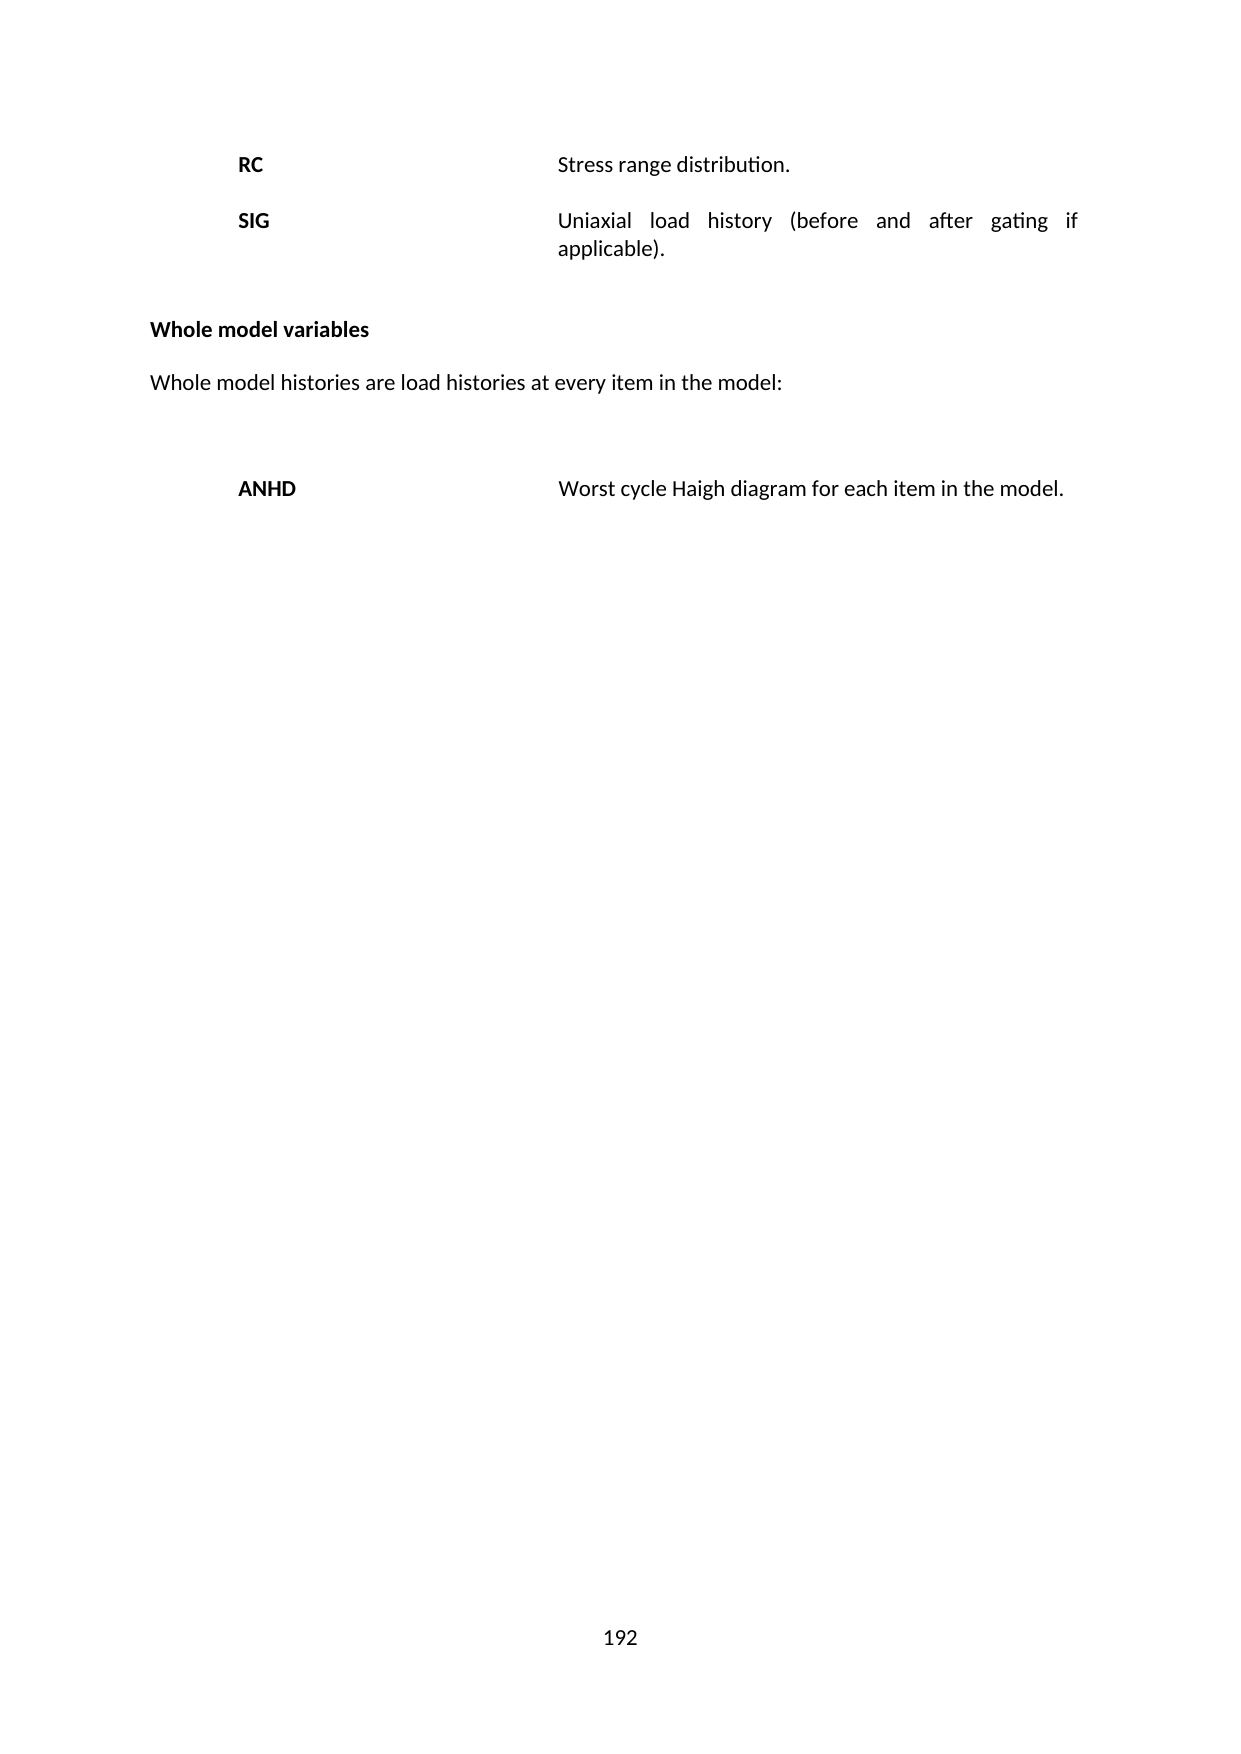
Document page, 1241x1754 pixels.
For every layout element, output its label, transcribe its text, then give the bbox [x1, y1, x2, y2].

text Whole model variables [150, 315, 1090, 343]
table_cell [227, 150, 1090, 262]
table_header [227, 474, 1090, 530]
text Whole model histories are load histories at every item in the model: [150, 368, 1090, 396]
